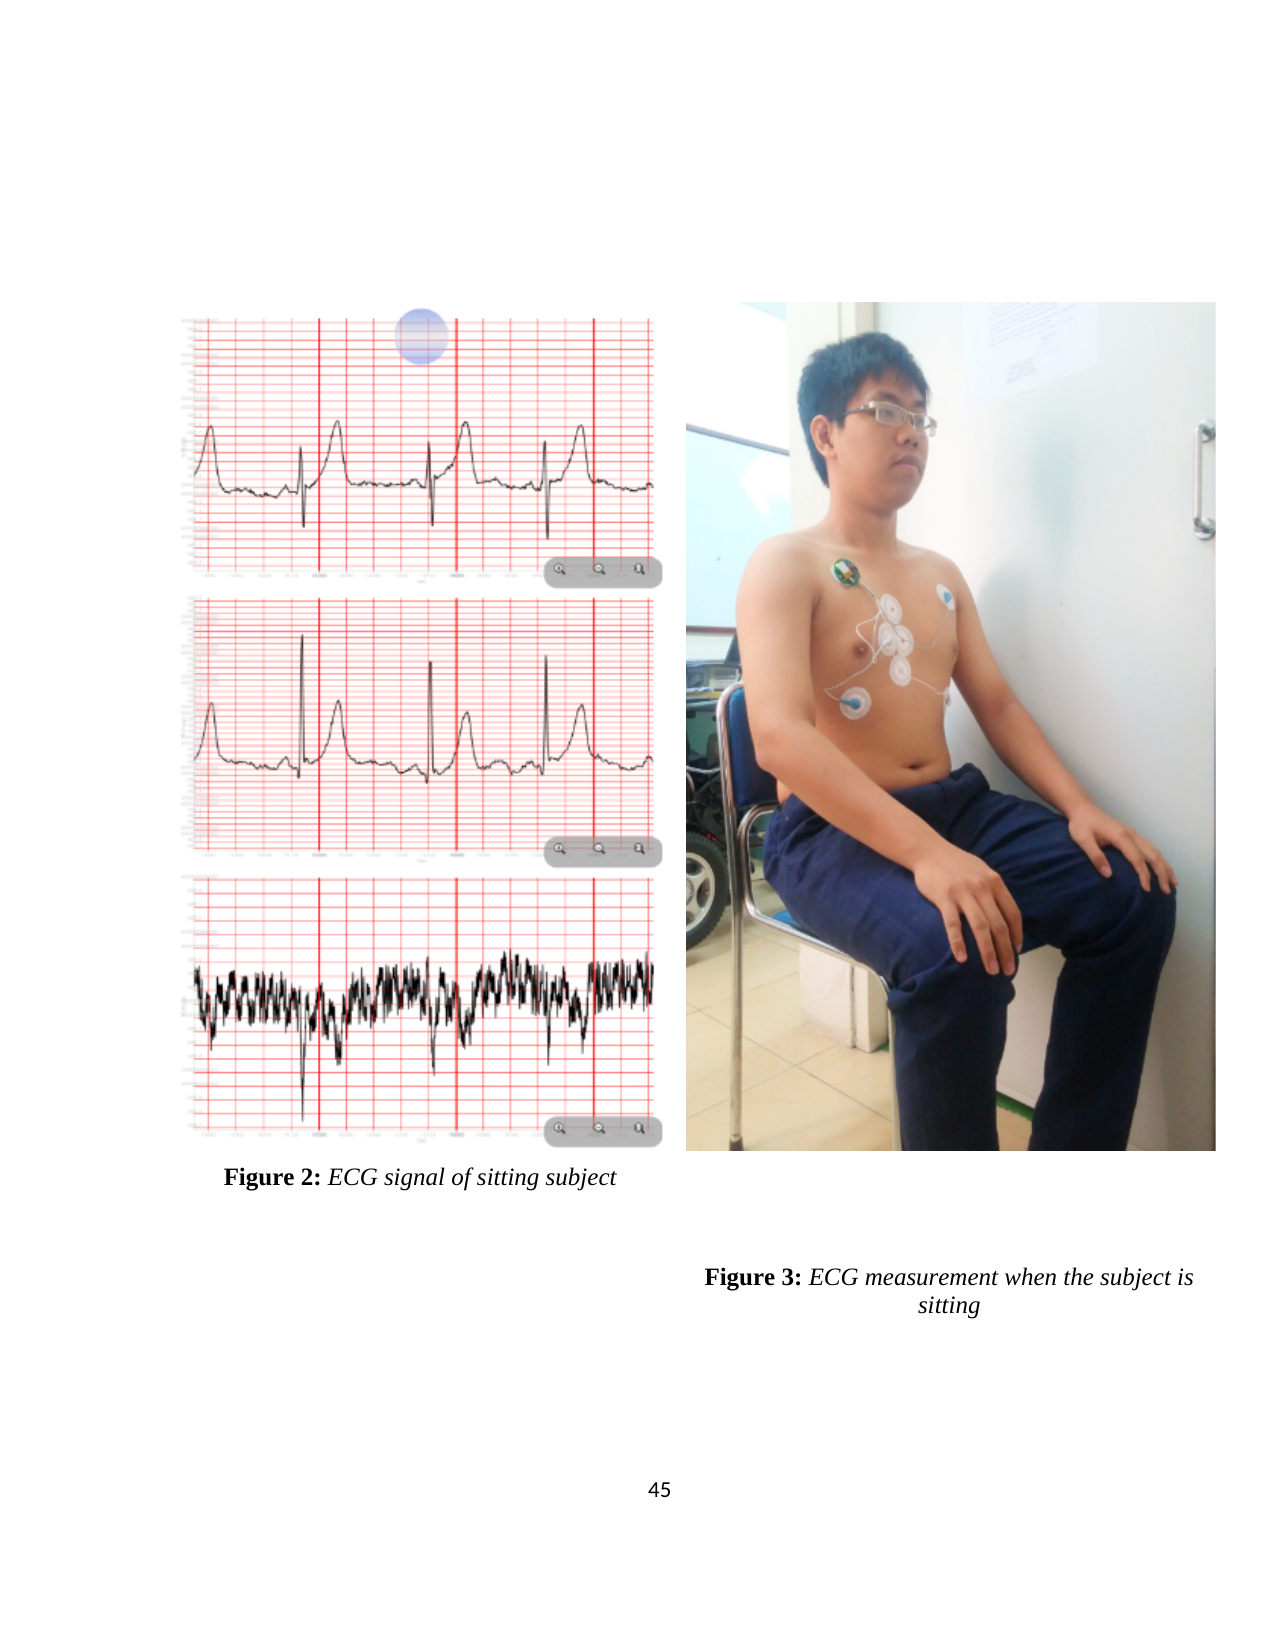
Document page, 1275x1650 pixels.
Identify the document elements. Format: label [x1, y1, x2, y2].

picture [686, 302, 1216, 1151]
picture [179, 306, 663, 1154]
